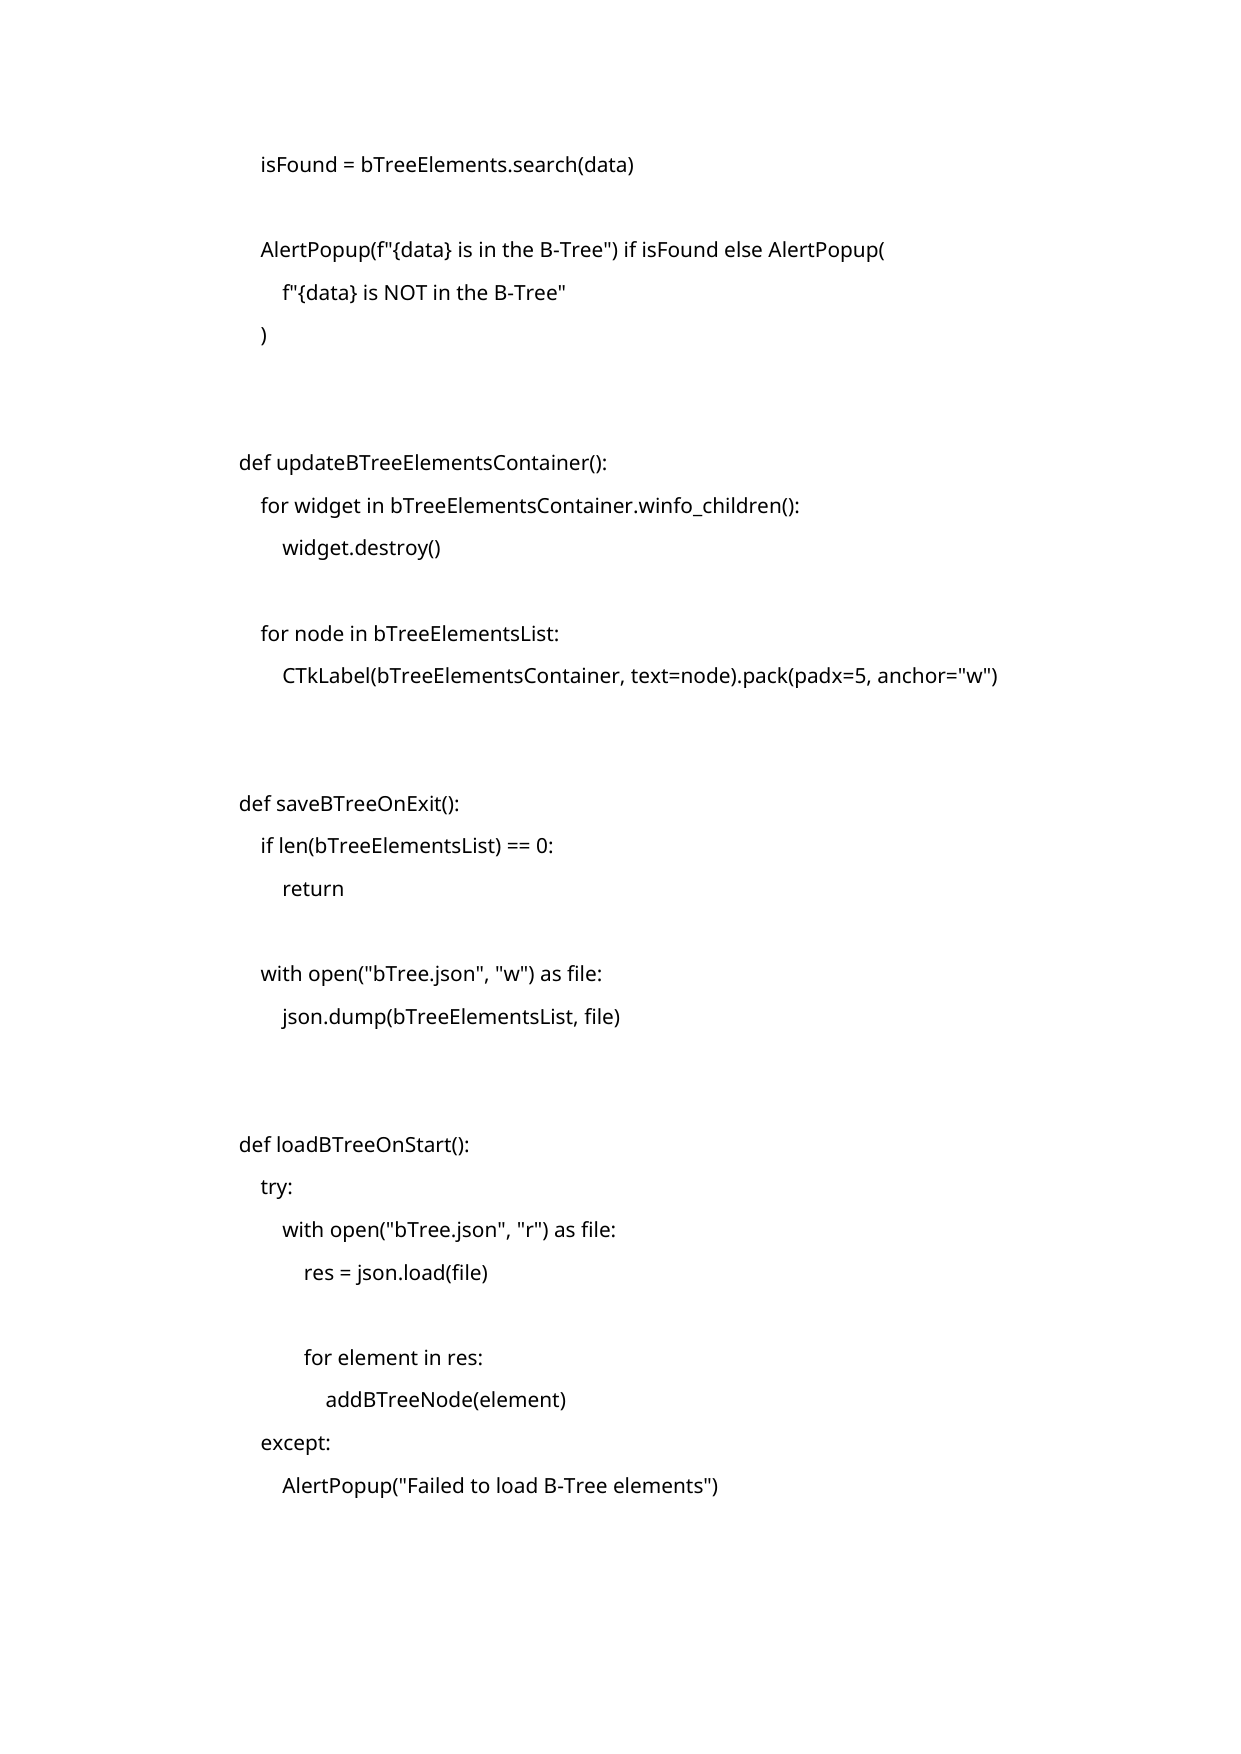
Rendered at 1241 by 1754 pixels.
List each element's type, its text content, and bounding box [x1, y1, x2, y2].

text json.dump(bTreeElementsList, file) [150, 1002, 1090, 1031]
text for node in bTreeElementsList: [150, 619, 1090, 647]
text return [150, 874, 1090, 903]
text ) [150, 320, 1090, 349]
text for widget in bTreeElementsContainer.winfo_children(): [150, 491, 1090, 519]
text widget.destroy() [150, 533, 1090, 562]
text CTkLabel(bTreeElementsContainer, text=node).pack(padx=5, anchor="w") [150, 661, 1090, 690]
text def saveBTreeOnExit(): [150, 789, 1090, 817]
text def loadBTreeOnStart(): [150, 1130, 1090, 1158]
text with open("bTree.json", "r") as file: [150, 1215, 1090, 1243]
text AlertPopup("Failed to load B-Tree elements") [150, 1471, 1090, 1499]
text if len(bTreeElementsList) == 0: [150, 832, 1090, 860]
text for element in res: [150, 1343, 1090, 1371]
text except: [150, 1428, 1090, 1457]
text AlertPopup(f"{data} is in the B-Tree") if isFound else AlertPopup( [150, 235, 1090, 264]
text f"{data} is NOT in the B-Tree" [150, 278, 1090, 306]
text isFound = bTreeElements.search(data) [150, 150, 1090, 178]
text try: [150, 1172, 1090, 1201]
text with open("bTree.json", "w") as file: [150, 959, 1090, 988]
text res = json.load(file) [150, 1258, 1090, 1286]
text def updateBTreeElementsContainer(): [150, 448, 1090, 477]
text addBTreeNode(element) [150, 1386, 1090, 1414]
